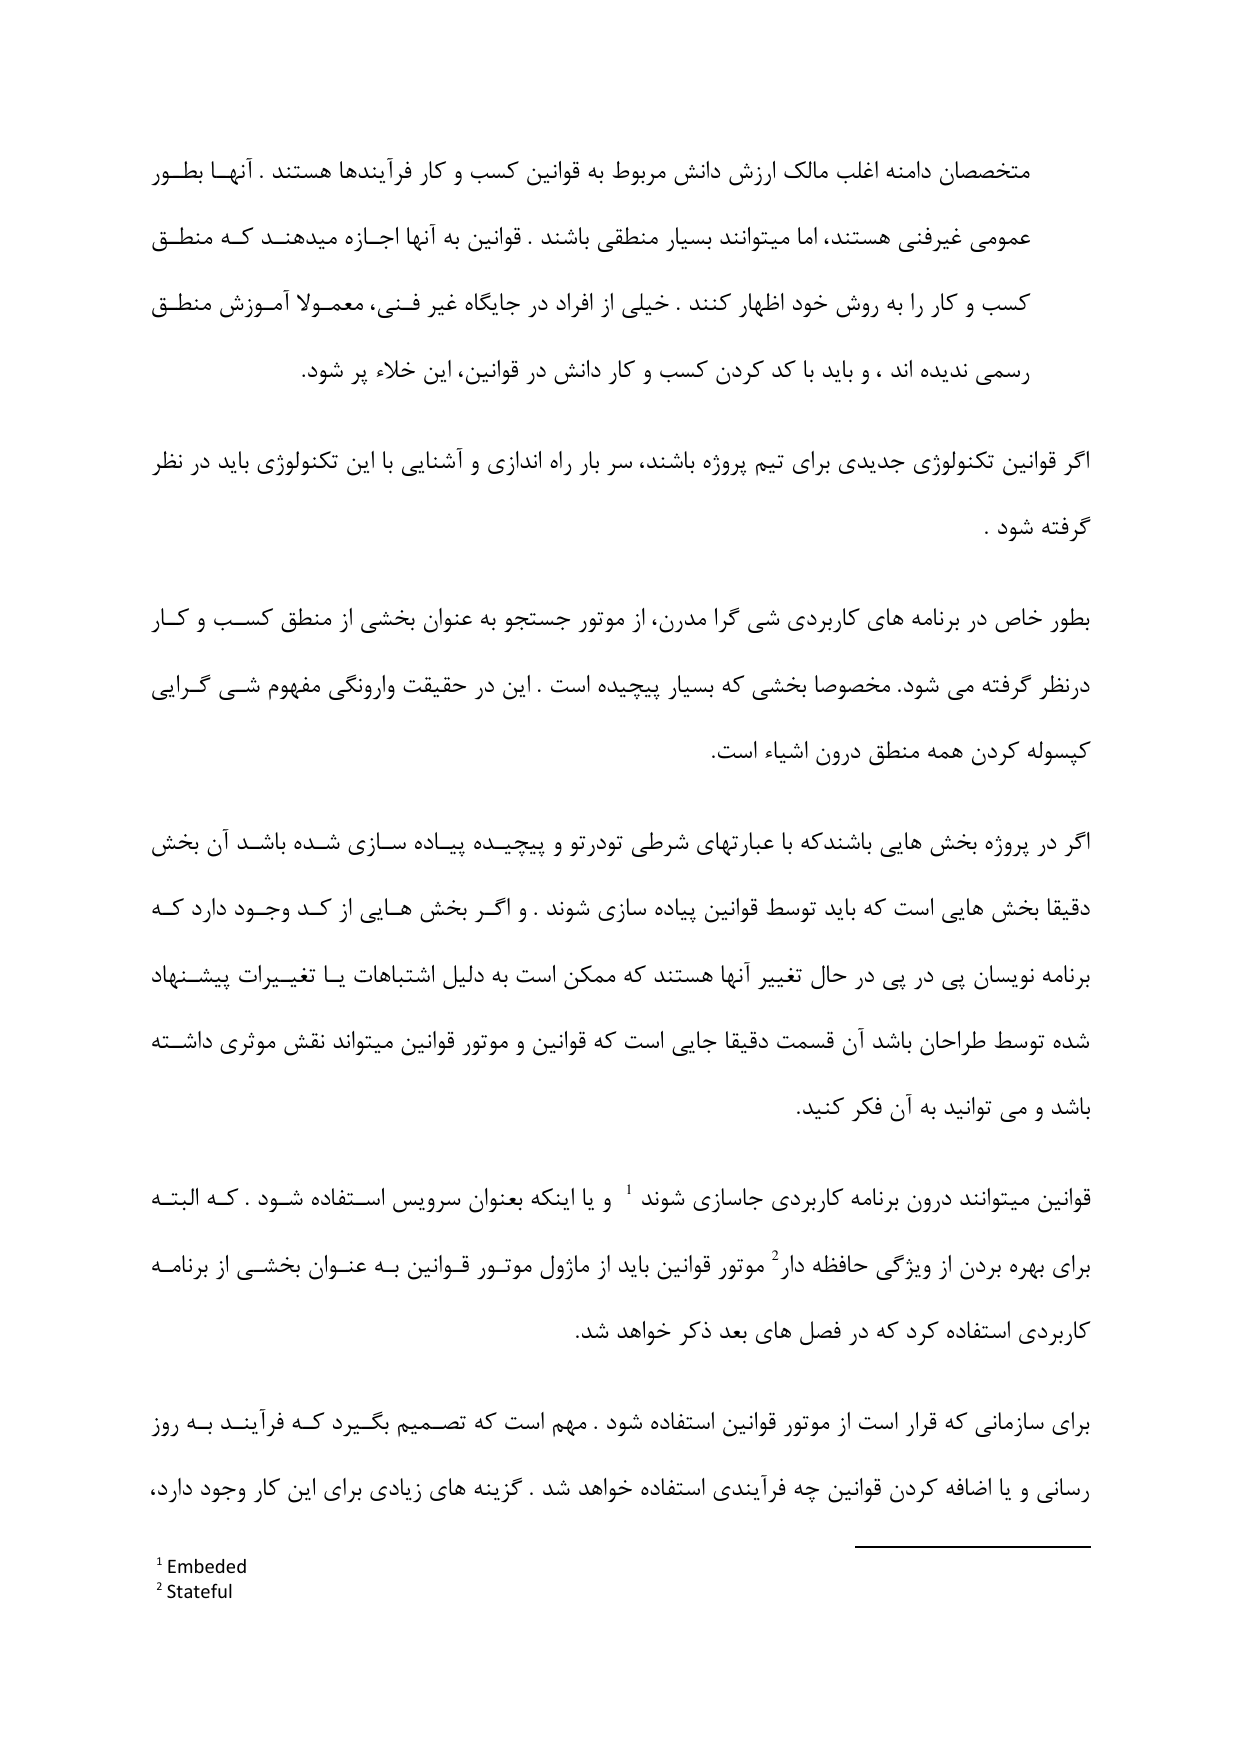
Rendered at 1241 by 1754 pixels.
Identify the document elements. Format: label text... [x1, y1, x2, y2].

text اگر قوانین تکنولوژی جدیدی برای تیم پروژه باشند، سر بار راه اندازی و آشنایی با این تکنولوژی باید در نظر گرفته شود . [150, 440, 1090, 550]
text اگر در پروژه بخش هایی باشندکه با عبارتهای شرطی تودرتو و پیچیده پیاده سازی شده باشد آن بخش دقیقا بخش هایی است که باید توسط قوانین پیاده سازی شوند . و اگر بخش هایی از کد وجود دارد که برنامه نویسان پی در پی در حال تغییر آنها هستند که ممکن است به دلیل اشتباهات یا تغییرات پیشنهاد شده توسط طراحان باشد آن قسمت دقیقا جایی است که قوانین و موتور قوانین میتواند نقش موثری داشته باشد و می توانید به آن فکر کنید. [150, 821, 1090, 1130]
text بطور خاص در برنامه های کاربردی شی گرا مدرن، از موتور جستجو به عنوان بخشی از منطق کسب و کار درنظر گرفته می شود. مخصوصا بخشی که بسیار پیچیده است . این در حقیقت وارونگی مفهوم شی گرایی کپسوله کردن همه منطق درون اشیاء است. [150, 597, 1090, 774]
text متخصصان دامنه اغلب مالک ارزش دانش مربوط به قوانین کسب و کار فرآیندها هستند . آنها بطور عمومی غیرفنی هستند، اما میتوانند بسیار منطقی باشند . قوانین به آنها اجازه میدهند که منطق کسب و کار را به روش خود اظهار کنند . خیلی از افراد در جایگاه غیر فنی، معمولا آموزش منطق رسمی ندیده اند ، و باید با کد کردن کسب و کار دانش در قوانین، این خلاء پر شود. [150, 150, 1030, 393]
text قوانین میتوانند درون برنامه کاربردی جاسازی شوند و یا اینکه بعنوان سرویس استفاده شود . که البته برای بهره بردن از ویژگی حافظه دار موتور قوانین باید از ماژول موتور قوانین به عنوان بخشی از برنامه کاربردی استفاده کرد که در فصل های بعد ذکر خواهد شد. [150, 1177, 1090, 1354]
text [150, 1401, 1090, 1512]
